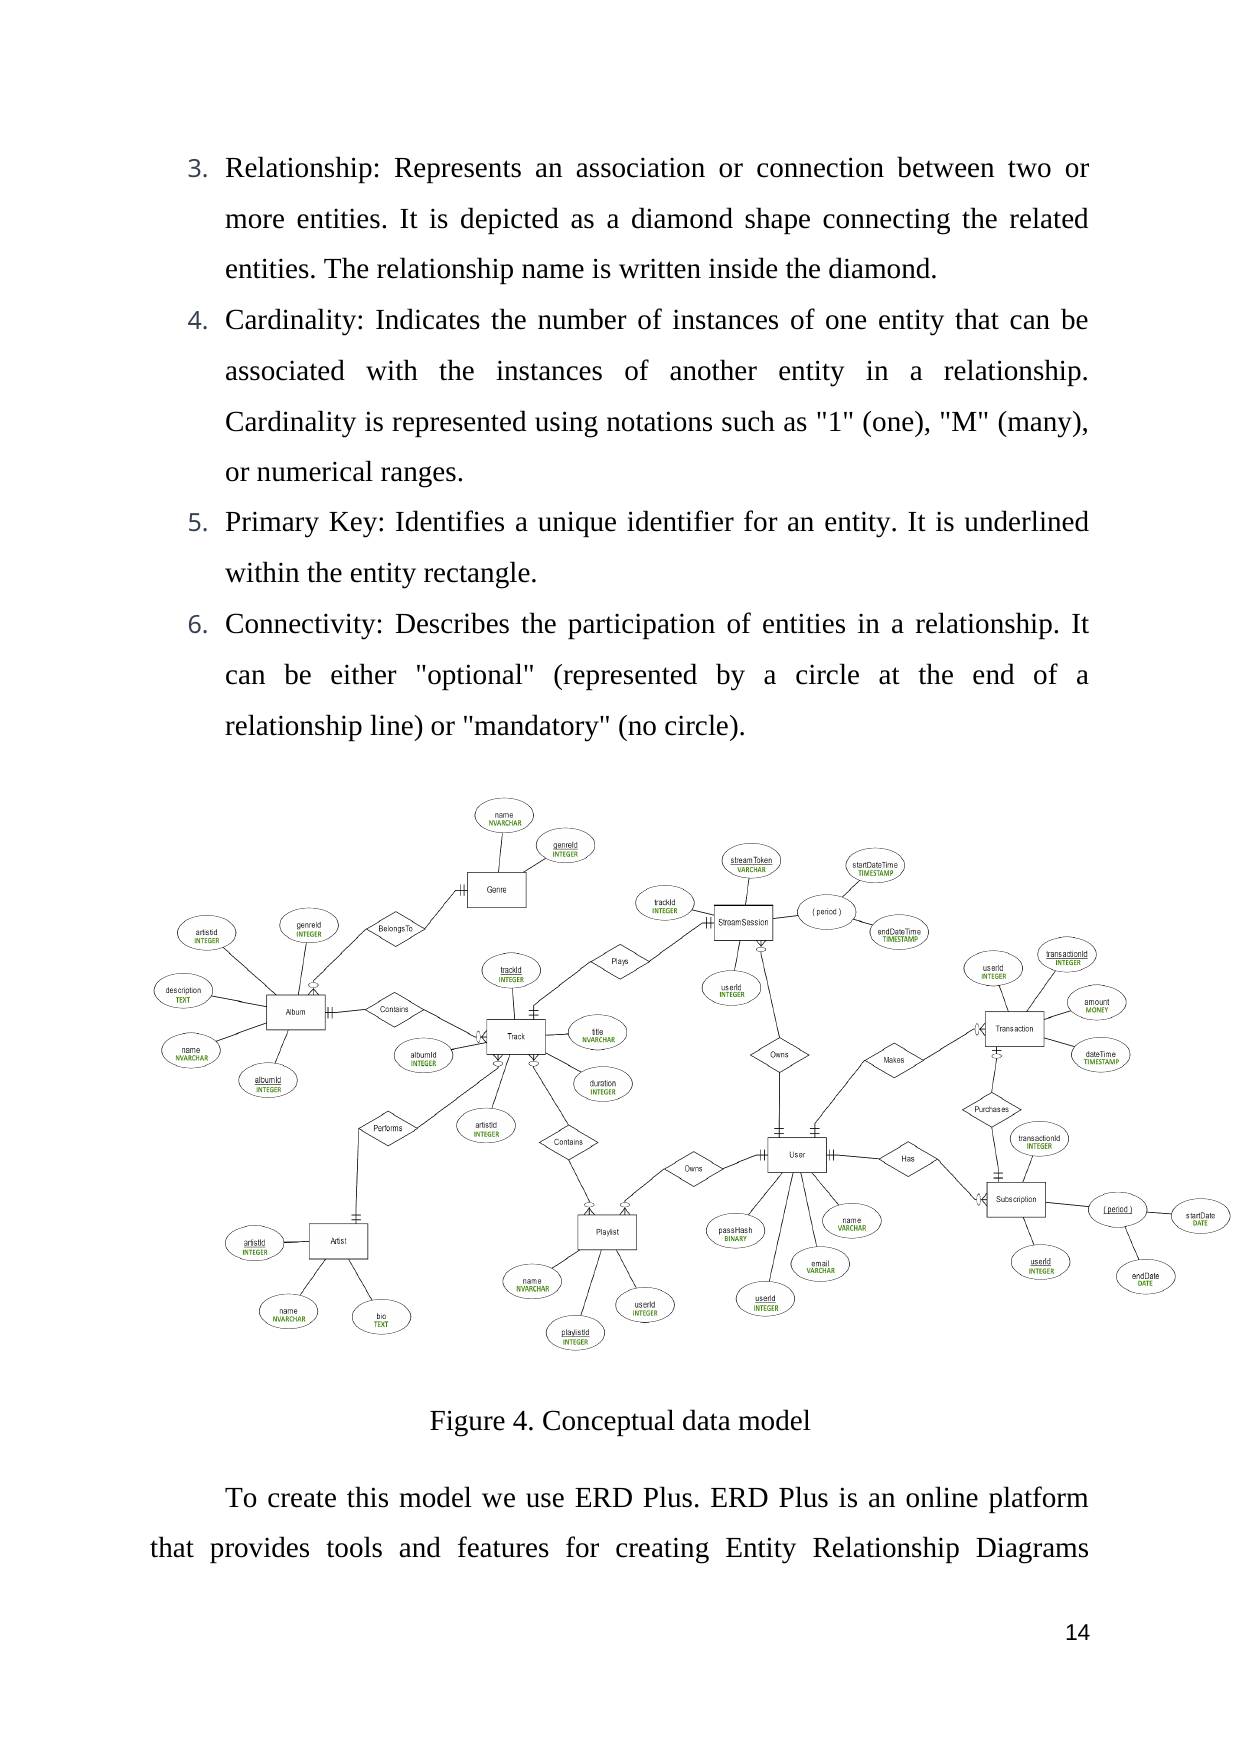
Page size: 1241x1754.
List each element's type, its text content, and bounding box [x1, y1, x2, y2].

list Connectivity: Describes the participation of entities in a relationship. It can be either "optional" (represented by a circle at the end of a relationship line) or "mandatory" (no circle). [187, 606, 1090, 741]
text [150, 1480, 1090, 1564]
list Primary Key: Identifies a unique identifier for an entity. It is underlined within the entity rectangle. [187, 504, 1090, 589]
list Relationship: Represents an association or connection between two or more entities. It is depicted as a diamond shape connecting the related entities. The relationship name is written inside the diamond. [187, 150, 1090, 285]
text Figure 4. Conceptual data model [150, 1403, 1090, 1436]
list Cardinality: Indicates the number of instances of one entity that can be associated with the instances of another entity in a relationship. Cardinality is represented using notations such as "1" (one), "M" (many), or numerical ranges. [187, 302, 1090, 487]
picture [150, 793, 1234, 1355]
